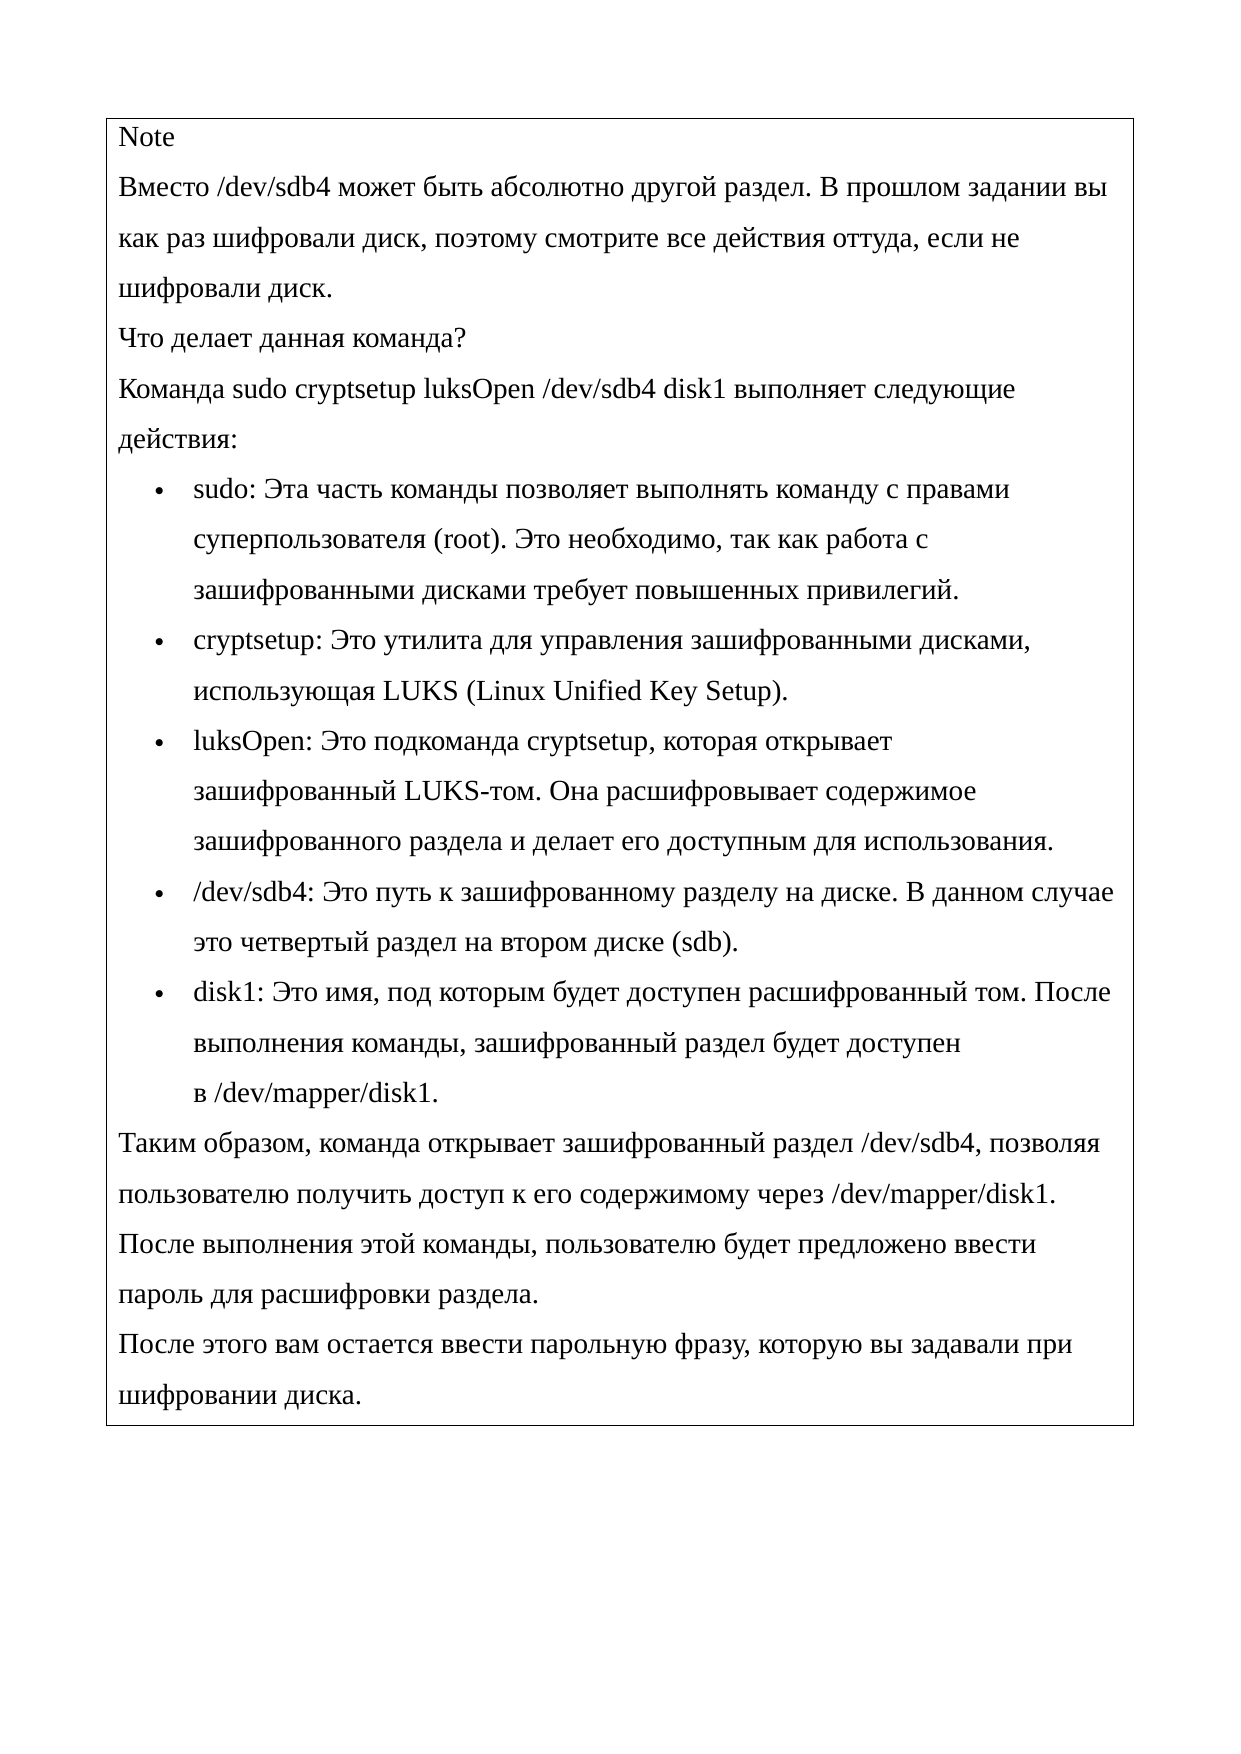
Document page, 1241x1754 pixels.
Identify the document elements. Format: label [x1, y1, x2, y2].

table_header [107, 119, 1133, 1425]
